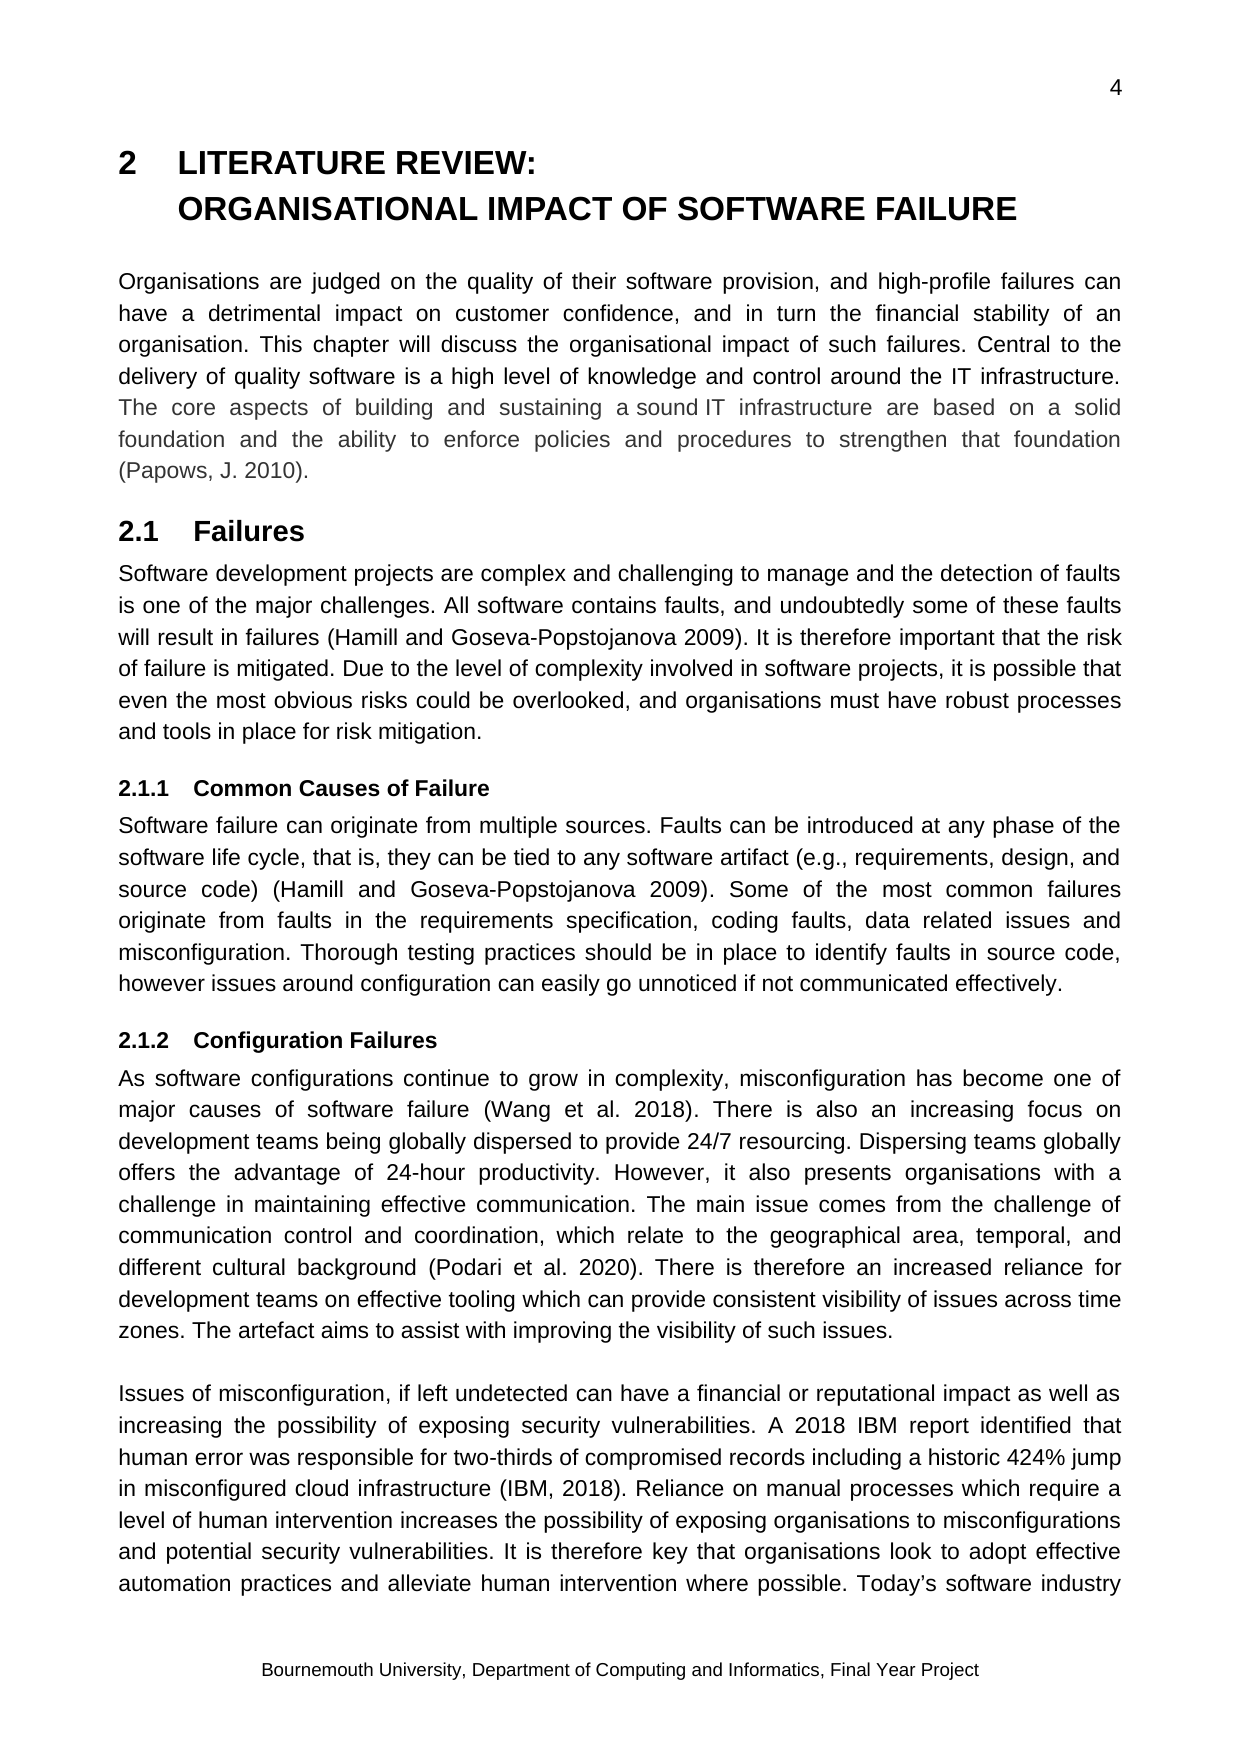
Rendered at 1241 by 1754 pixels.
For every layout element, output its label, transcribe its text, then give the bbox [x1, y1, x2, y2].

subtitle LITERATURE REVIEW: ORGANISATIONAL IMPACT OF SOFTWARE FAILURE [118, 143, 1122, 228]
subtitle Failures [118, 514, 1122, 547]
text Software failure can originate from multiple sources. Faults can be introduced at any phase of the software life cycle, that is, they can be tied to any software artifact (e.g., requirements, design, and source code) (Hamill and Goseva-Popstojanova 2009). Some of the most common failures originate from faults in the requirements specification, coding faults, data related issues and misconfiguration. Thorough testing practices should be in place to identify faults in source code, however issues around configuration can easily go unnoticed if not communicated effectively. [118, 812, 1122, 997]
text Organisations are judged on the quality of their software provision, and high-profile failures can have a detrimental impact on customer confidence, and in turn the financial stability of an organisation. This chapter will discuss the organisational impact of such failures. Central to the delivery of quality software is a high level of knowledge and control around the IT infrastructure. The core aspects of building and sustaining a sound IT infrastructure are based on a solid foundation and the ability to enforce policies and procedures to strengthen that foundation (Papows, J. 2010). [118, 268, 1122, 426]
text Software development projects are complex and challenging to manage and the detection of faults is one of the major challenges. All software contains faults, and undoubtedly some of these faults will result in failures (Hamill and Goseva-Popstojanova 2009). It is therefore important that the risk of failure is mitigated. Due to the level of complexity involved in software projects, it is possible that even the most obvious risks could be overlooked, and organisations must have robust processes and tools in place for risk mitigation. [118, 560, 1122, 744]
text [118, 1380, 1122, 1596]
text As software configurations continue to grow in complexity, misconfiguration has become one of major causes of software failure (Wang et al. 2018). There is also an increasing focus on development teams being globally dispersed to provide 24/7 resourcing. Dispersing teams globally offers the advantage of 24-hour productivity. However, it also presents organisations with a challenge in maintaining effective communication. The main issue comes from the challenge of communication control and coordination, which relate to the geographical area, temporal, and different cultural background (Podari et al. 2020). There is therefore an increased reliance for development teams on effective tooling which can provide consistent visibility of issues across time zones. The artefact aims to assist with improving the visibility of such issues. [118, 1065, 1122, 1343]
subtitle Common Causes of Failure [118, 775, 1122, 801]
subtitle Configuration Failures [118, 1027, 1122, 1053]
